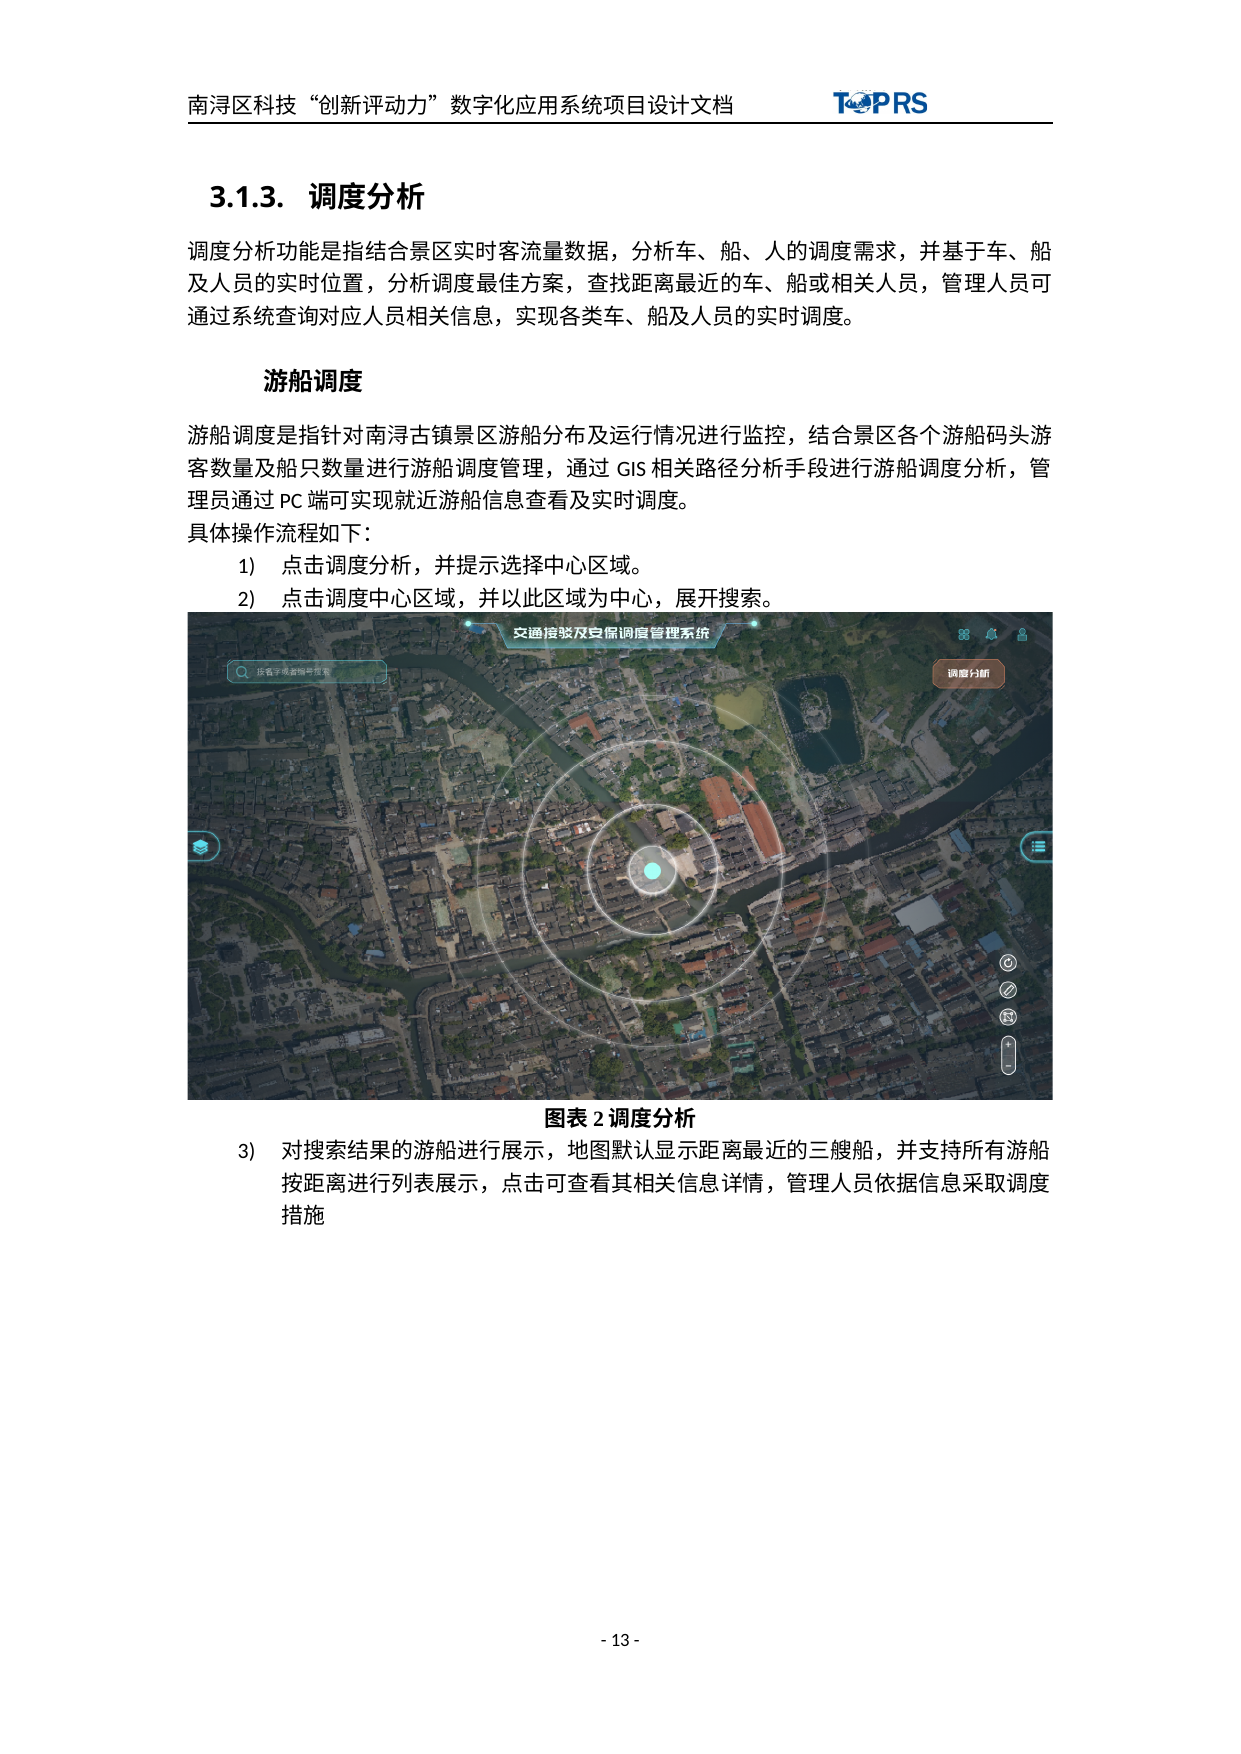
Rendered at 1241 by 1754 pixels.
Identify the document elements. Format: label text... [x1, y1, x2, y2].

text 具体操作流程如下： [187, 515, 1053, 548]
picture [832, 90, 928, 114]
picture [187, 612, 1053, 1100]
text 调度分析功能是指结合景区实时客流量数据，分析车、船、人的调度需求，并基于车、船及人员的实时位置，分析调度最佳方案，查找距离最近的车、船或相关人员，管理人员可通过系统查询对应人员相关信息，实现各类车、船及人员的实时调度。 [187, 233, 1053, 331]
list 调度分析 [209, 162, 1053, 227]
text 游船调度是指针对南浔古镇景区游船分布及运行情况进行监控，结合景区各个游船码头游客数量及船只数量进行游船调度管理，通过GIS相关路径分析手段进行游船调度分析，管理员通过PC端可实现就近游船信息查看及实时调度。 [187, 418, 1053, 515]
list 对搜索结果的游船进行展示，地图默认显示距离最近的三艘船，并支持所有游船按距离进行列表展示，点击可查看其相关信息详情，管理人员依据信息采取调度措施 [237, 1133, 1053, 1230]
subtitle 游船调度 [187, 347, 1053, 412]
list 点击调度分析，并提示选择中心区域。 [237, 548, 1053, 580]
list 点击调度中心区域，并以此区域为中心，展开搜索。 [237, 580, 1053, 612]
